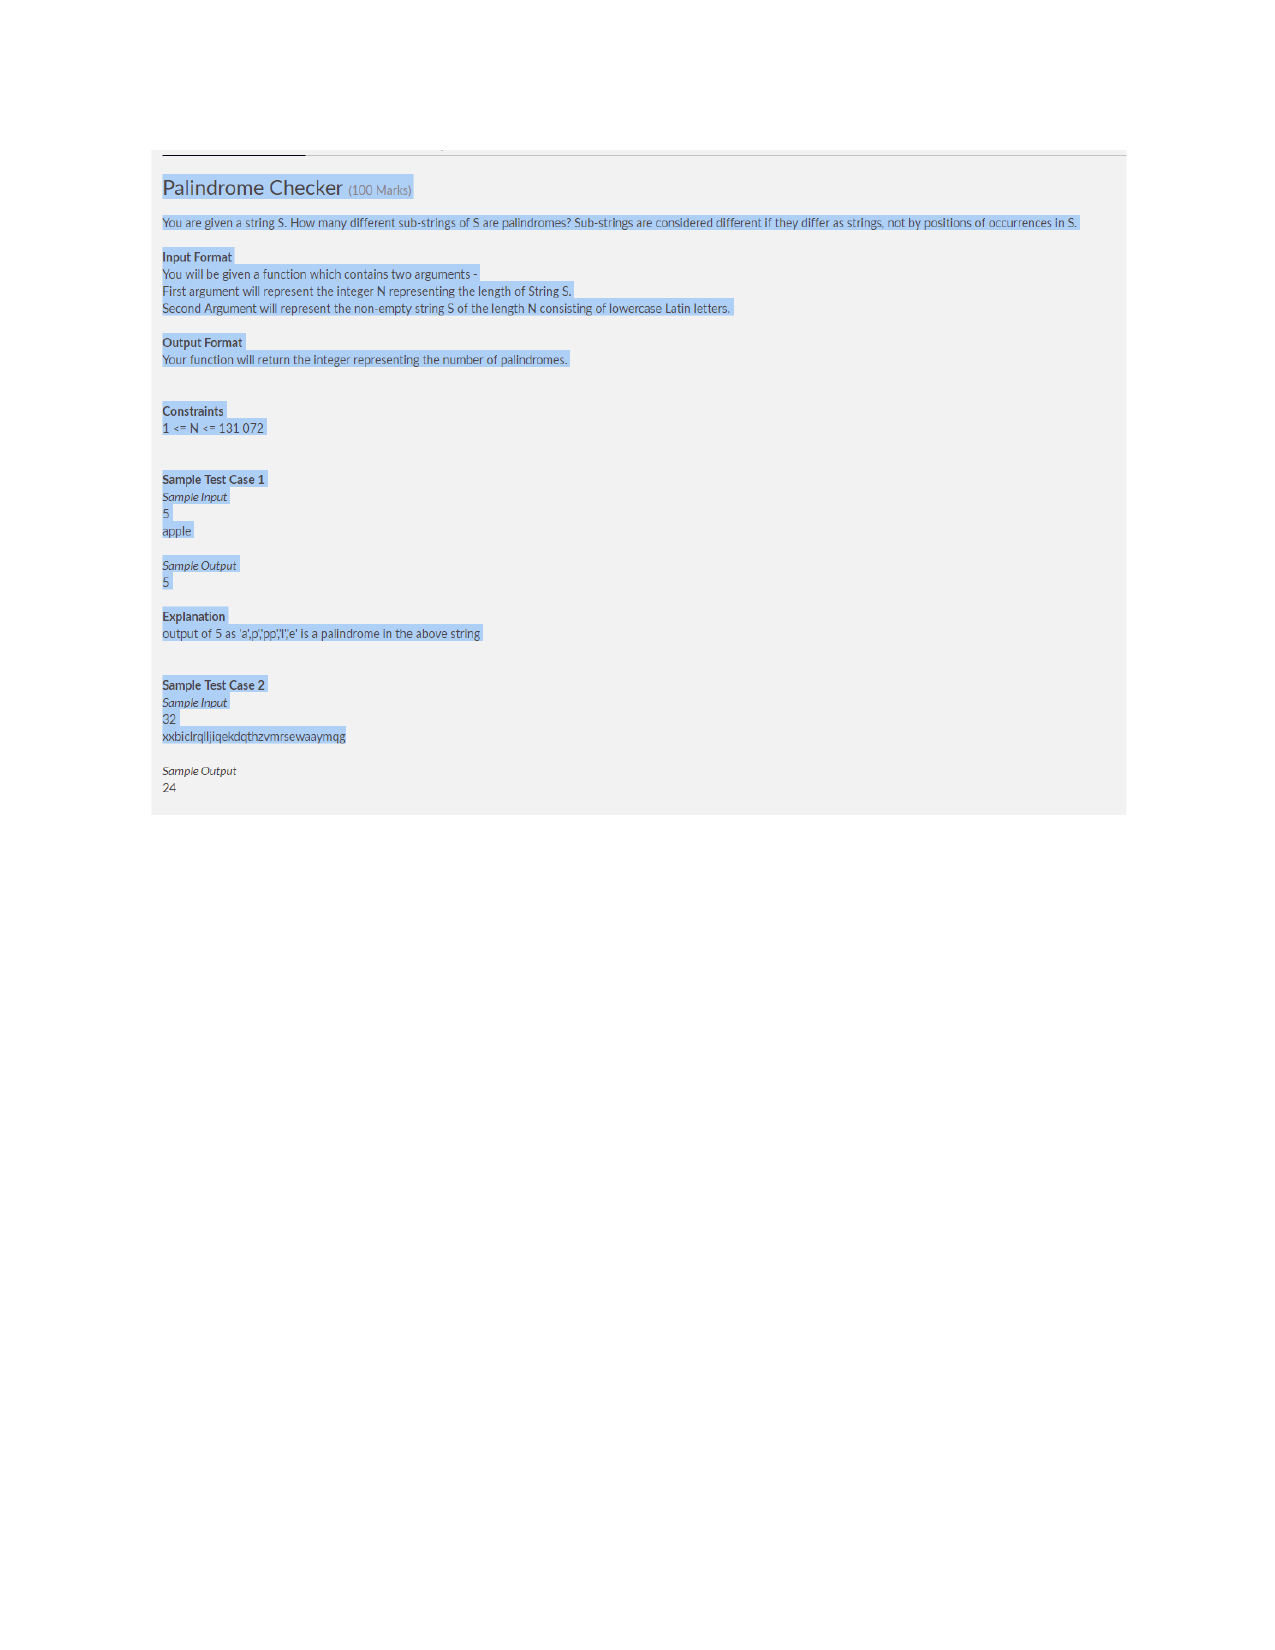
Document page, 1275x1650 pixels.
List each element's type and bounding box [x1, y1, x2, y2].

picture [151, 150, 1127, 815]
table_cell [151, 150, 1275, 1500]
